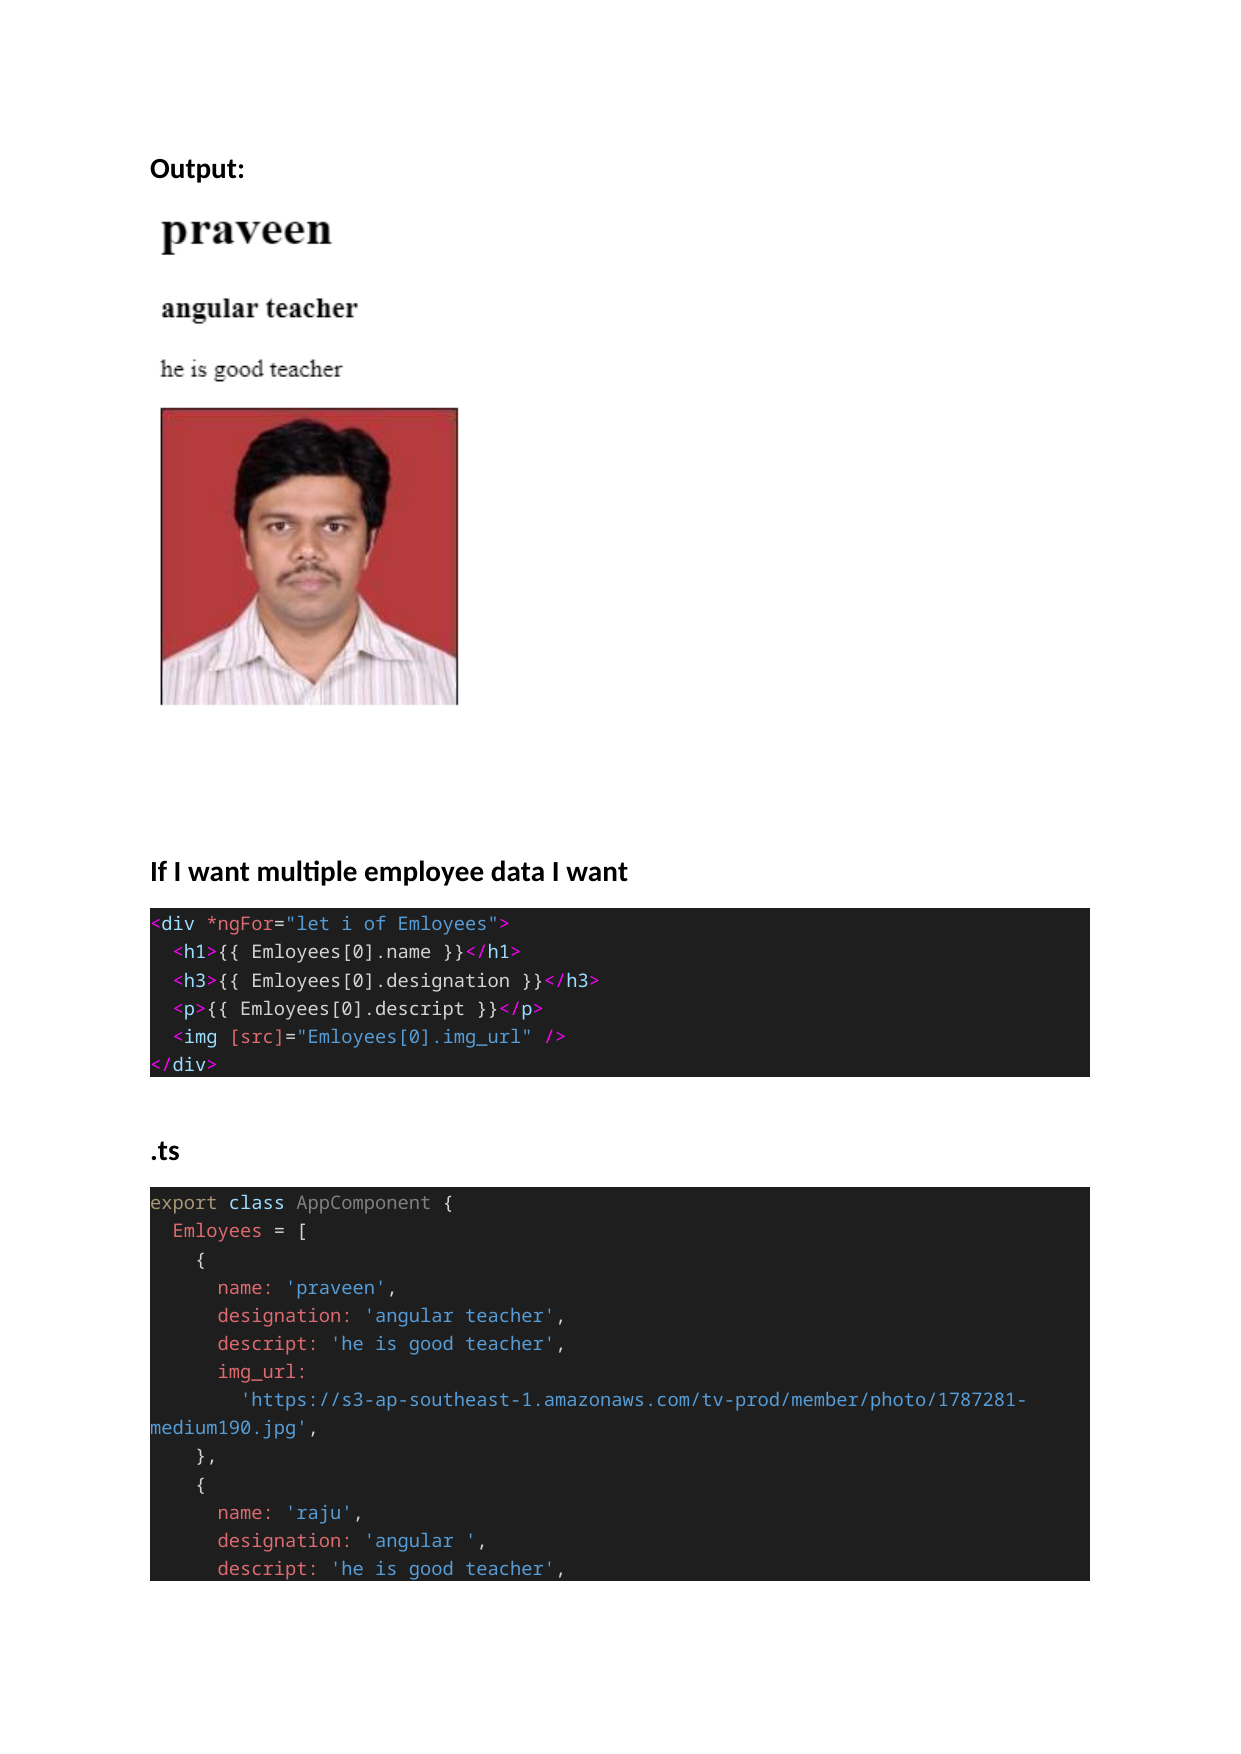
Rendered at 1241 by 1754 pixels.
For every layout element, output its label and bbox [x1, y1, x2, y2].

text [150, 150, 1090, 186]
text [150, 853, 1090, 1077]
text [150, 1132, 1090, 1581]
picture [150, 205, 513, 724]
